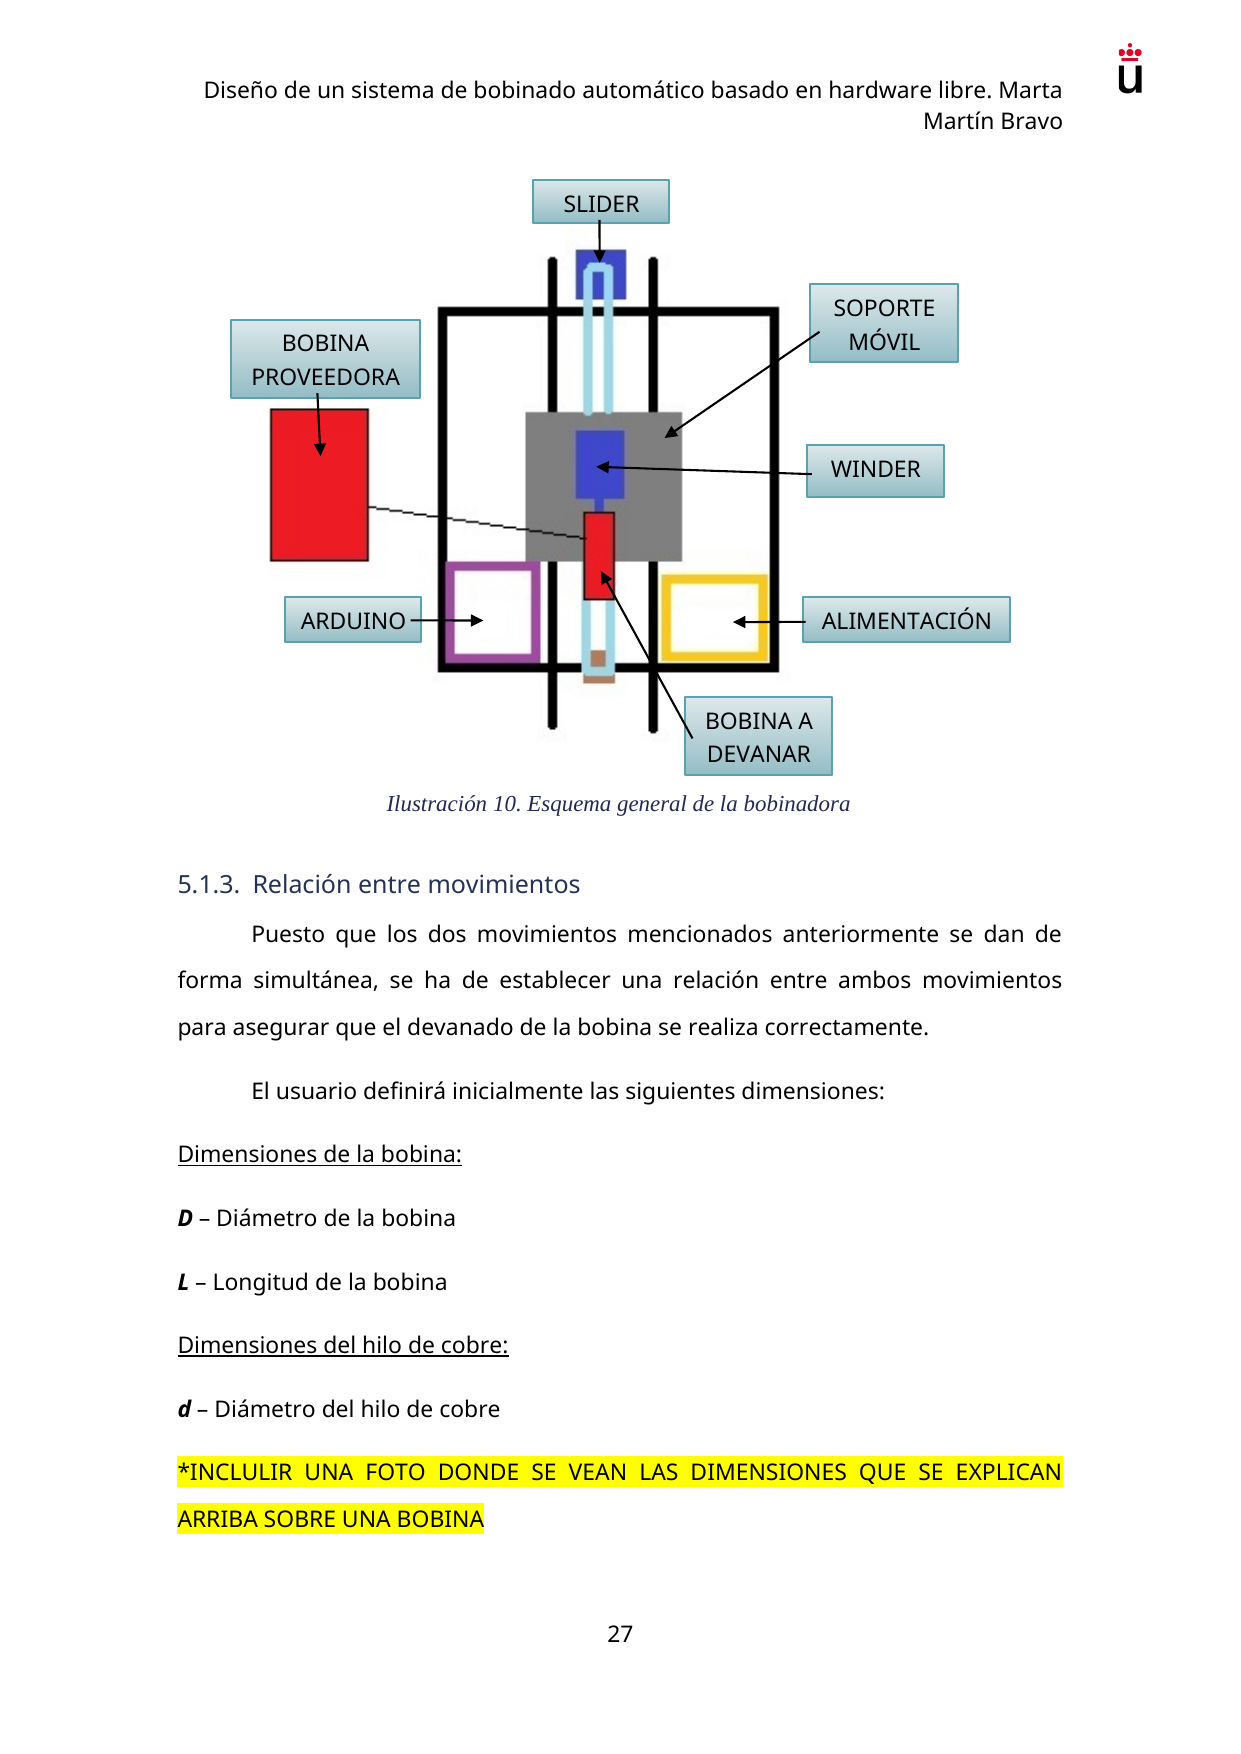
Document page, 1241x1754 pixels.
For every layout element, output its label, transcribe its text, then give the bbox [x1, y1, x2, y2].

text Dimensiones de la bobina: [177, 1138, 1063, 1169]
text d – Diámetro del hilo de cobre [177, 1392, 1063, 1424]
text Puesto que los dos movimientos mencionados anteriormente se dan de forma simultánea, se ha de establecer una relación entre ambos movimientos para asegurar que el devanado de la bobina se realiza correctamente. [177, 917, 1063, 1042]
subtitle Relación entre movimientos [177, 866, 1063, 901]
text Dimensiones del hilo de cobre: [177, 1329, 1063, 1360]
text L – Longitud de la bobina [177, 1265, 1063, 1297]
picture [255, 226, 797, 757]
text D – Diámetro de la bobina [177, 1202, 1063, 1233]
picture [1118, 43, 1146, 95]
text *INCLULIR UNA FOTO DONDE SE VEAN LAS DIMENSIONES QUE SE EXPLICAN ARRIBA SOBRE UNA BOBINA [177, 1487, 1063, 1534]
text El usuario definirá inicialmente las siguientes dimensiones: [177, 1075, 1063, 1106]
